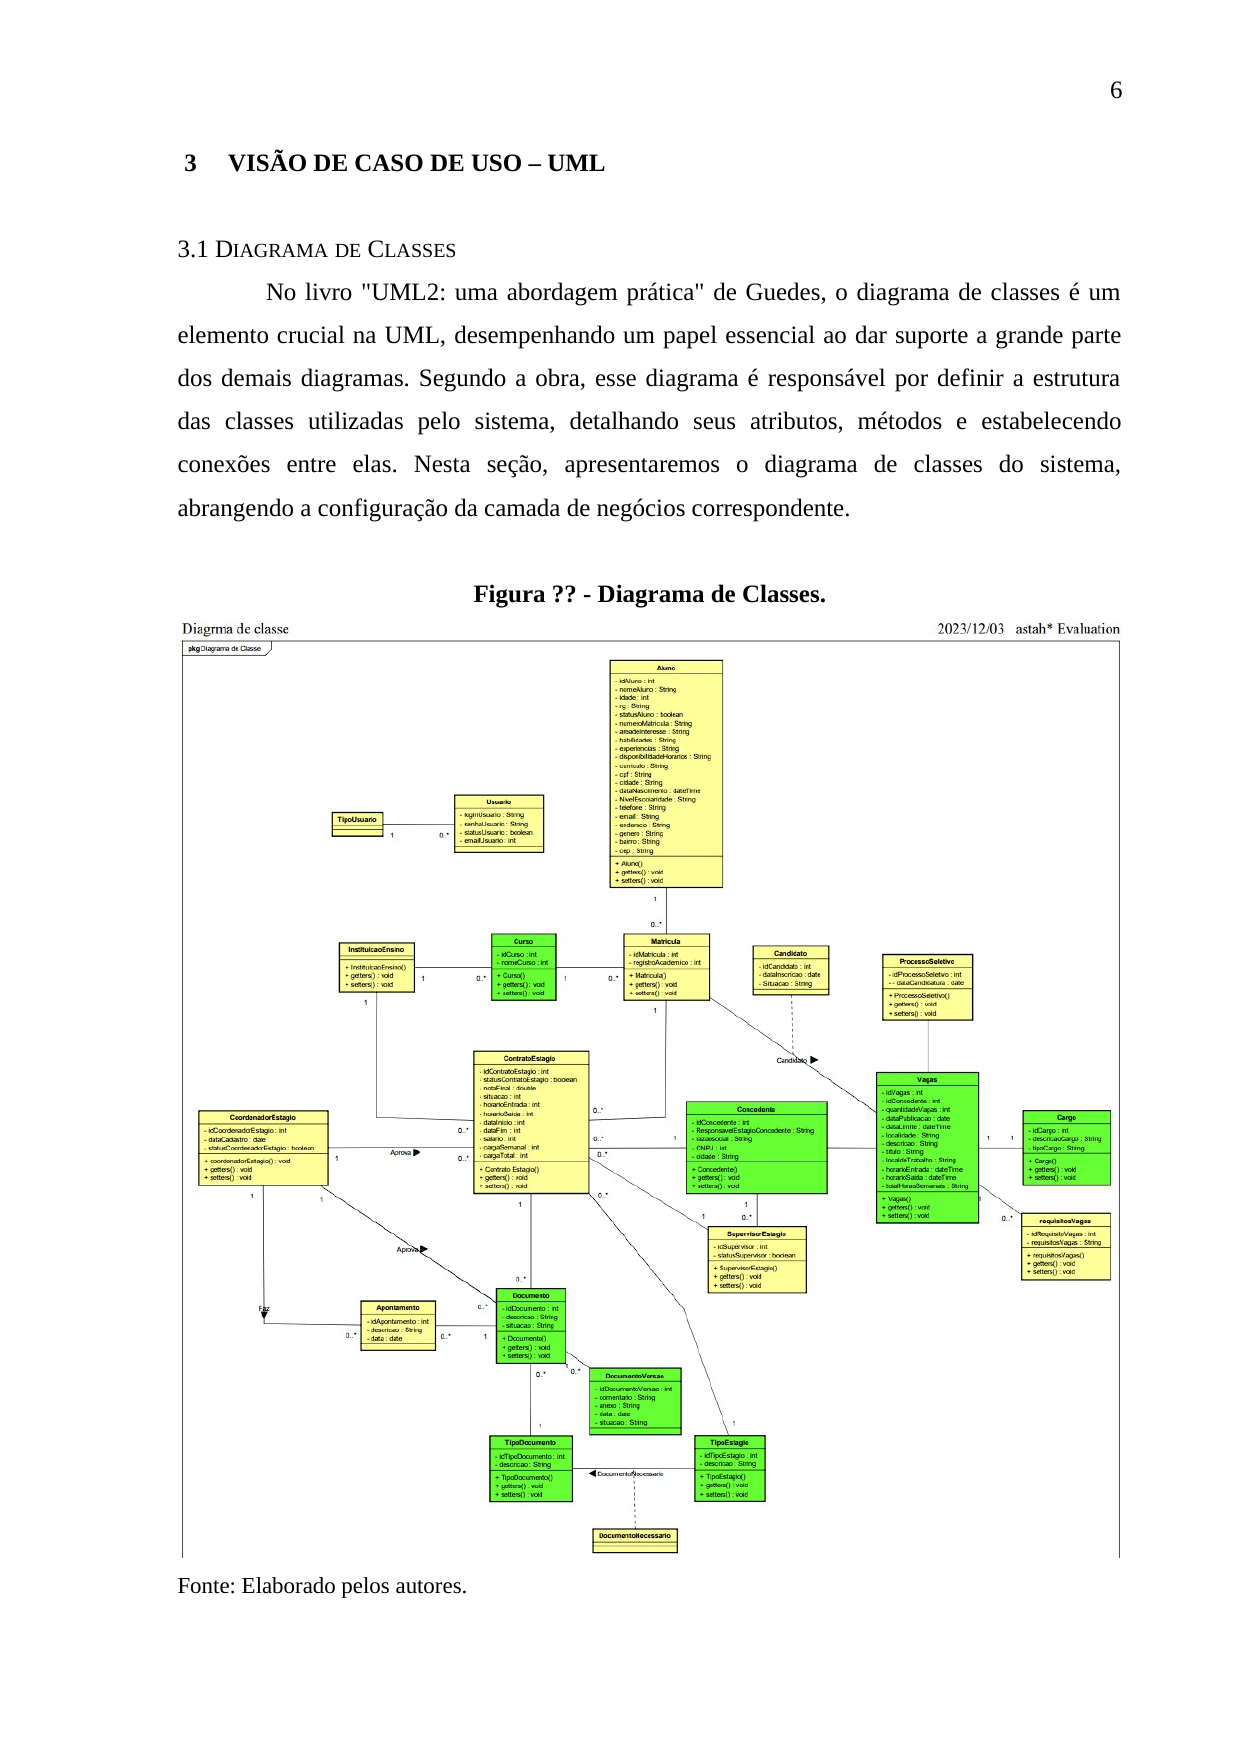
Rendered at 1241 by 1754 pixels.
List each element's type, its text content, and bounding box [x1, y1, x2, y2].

text Fonte: Elaborado pelos autores. [177, 1572, 1122, 1598]
subtitle VISÃO DE CASO DE USO – UML [184, 148, 1122, 176]
picture [177, 622, 1123, 1558]
subtitle 3.1 Diagrama de Classes [177, 234, 1122, 263]
text Figura ?? - Diagrama de Classes. [177, 579, 1122, 608]
text No livro "UML2: uma abordagem prática" de Guedes, o diagrama de classes é um elemento crucial na UML, desempenhando um papel essencial ao dar suporte a grande parte dos demais diagramas. Segundo a obra, esse diagrama é responsável por definir a estrutura das classes utilizadas pelo sistema, detalhando seus atributos, métodos e estabelecendo conexões entre elas. Nesta seção, apresentaremos o diagrama de classes do sistema, abrangendo a configuração da camada de negócios correspondente. [177, 277, 1122, 521]
